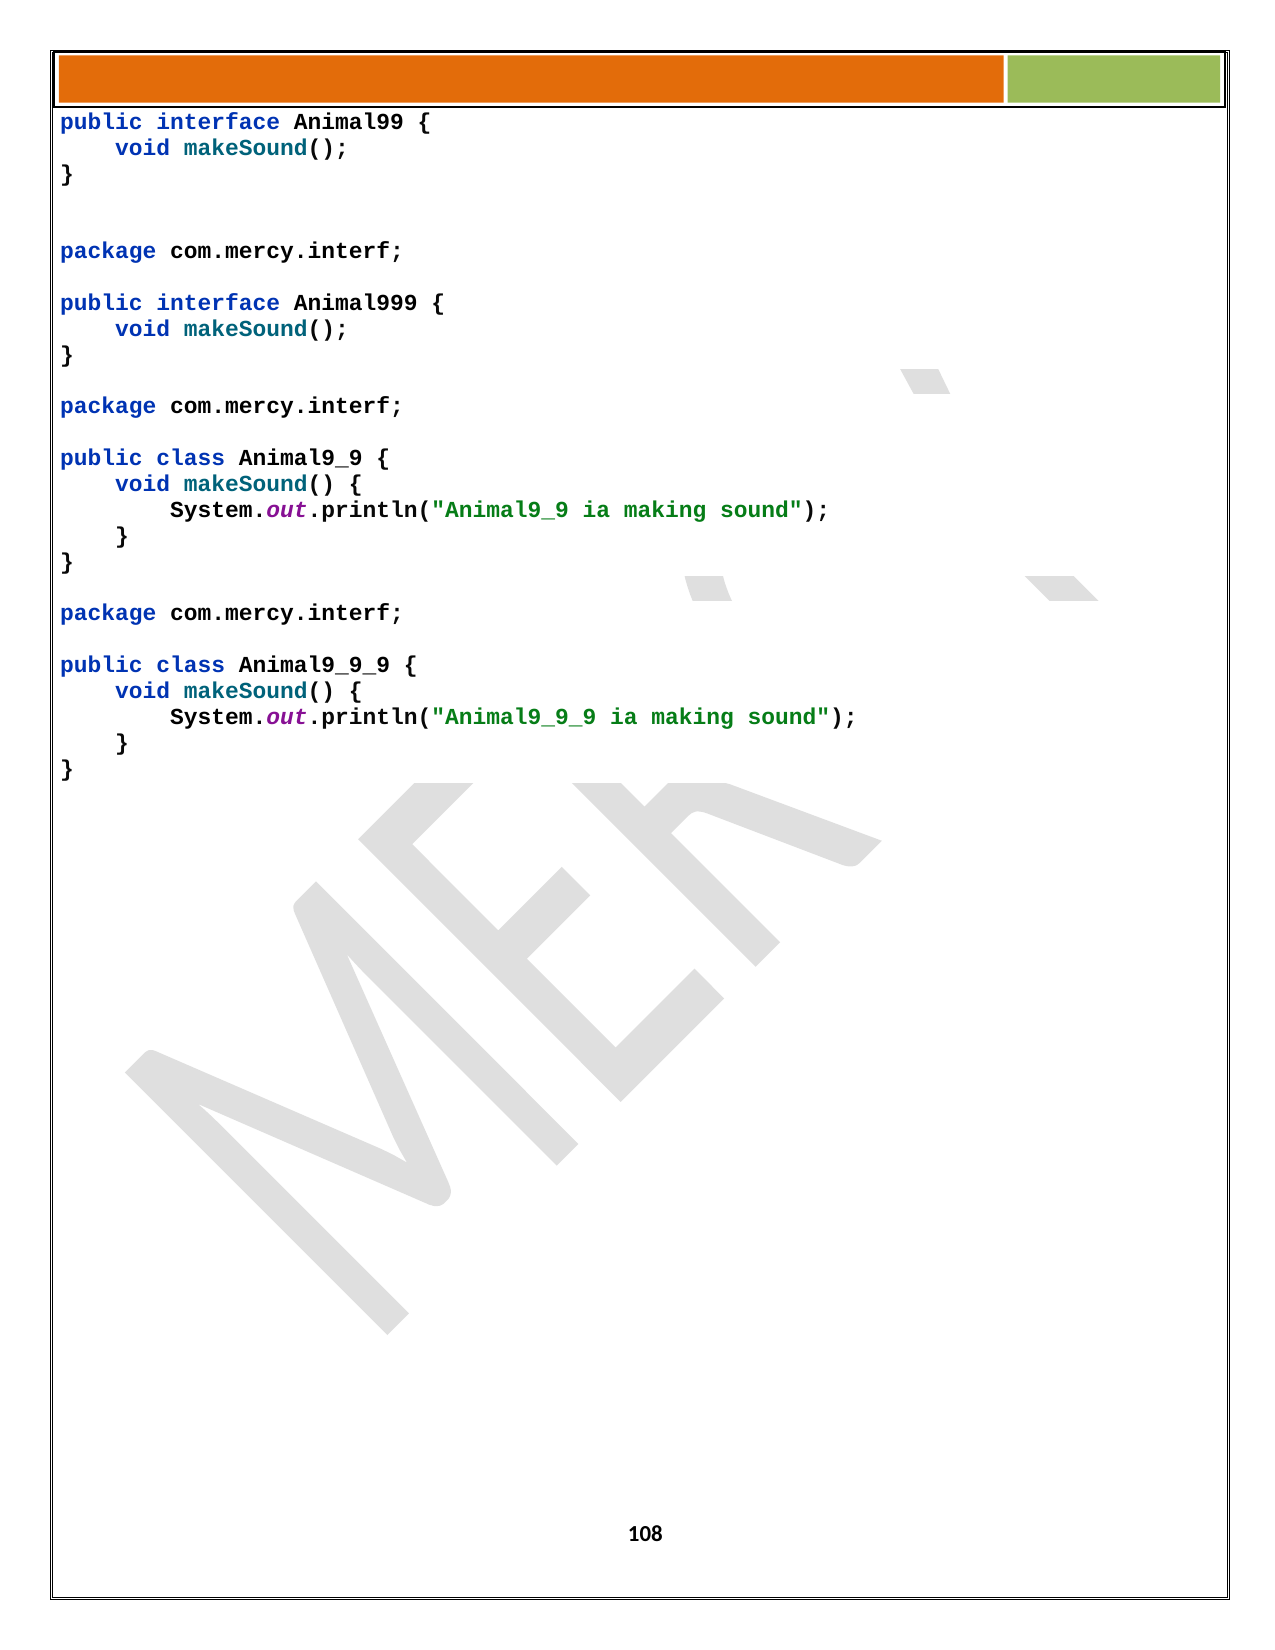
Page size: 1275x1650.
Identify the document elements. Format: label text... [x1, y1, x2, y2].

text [60, 111, 1227, 188]
text package com.mercy.interf; public class Animal9_9_9 { void makeSound() { System.out.println("Animal9_9_9 ia making sound"); } } [60, 601, 1227, 783]
text package com.mercy.interf; public interface Animal999 { void makeSound(); } [60, 239, 1227, 369]
text package com.mercy.interf; public class Animal9_9 { void makeSound() { System.out.println("Animal9_9 ia making sound"); } } [60, 394, 1227, 576]
